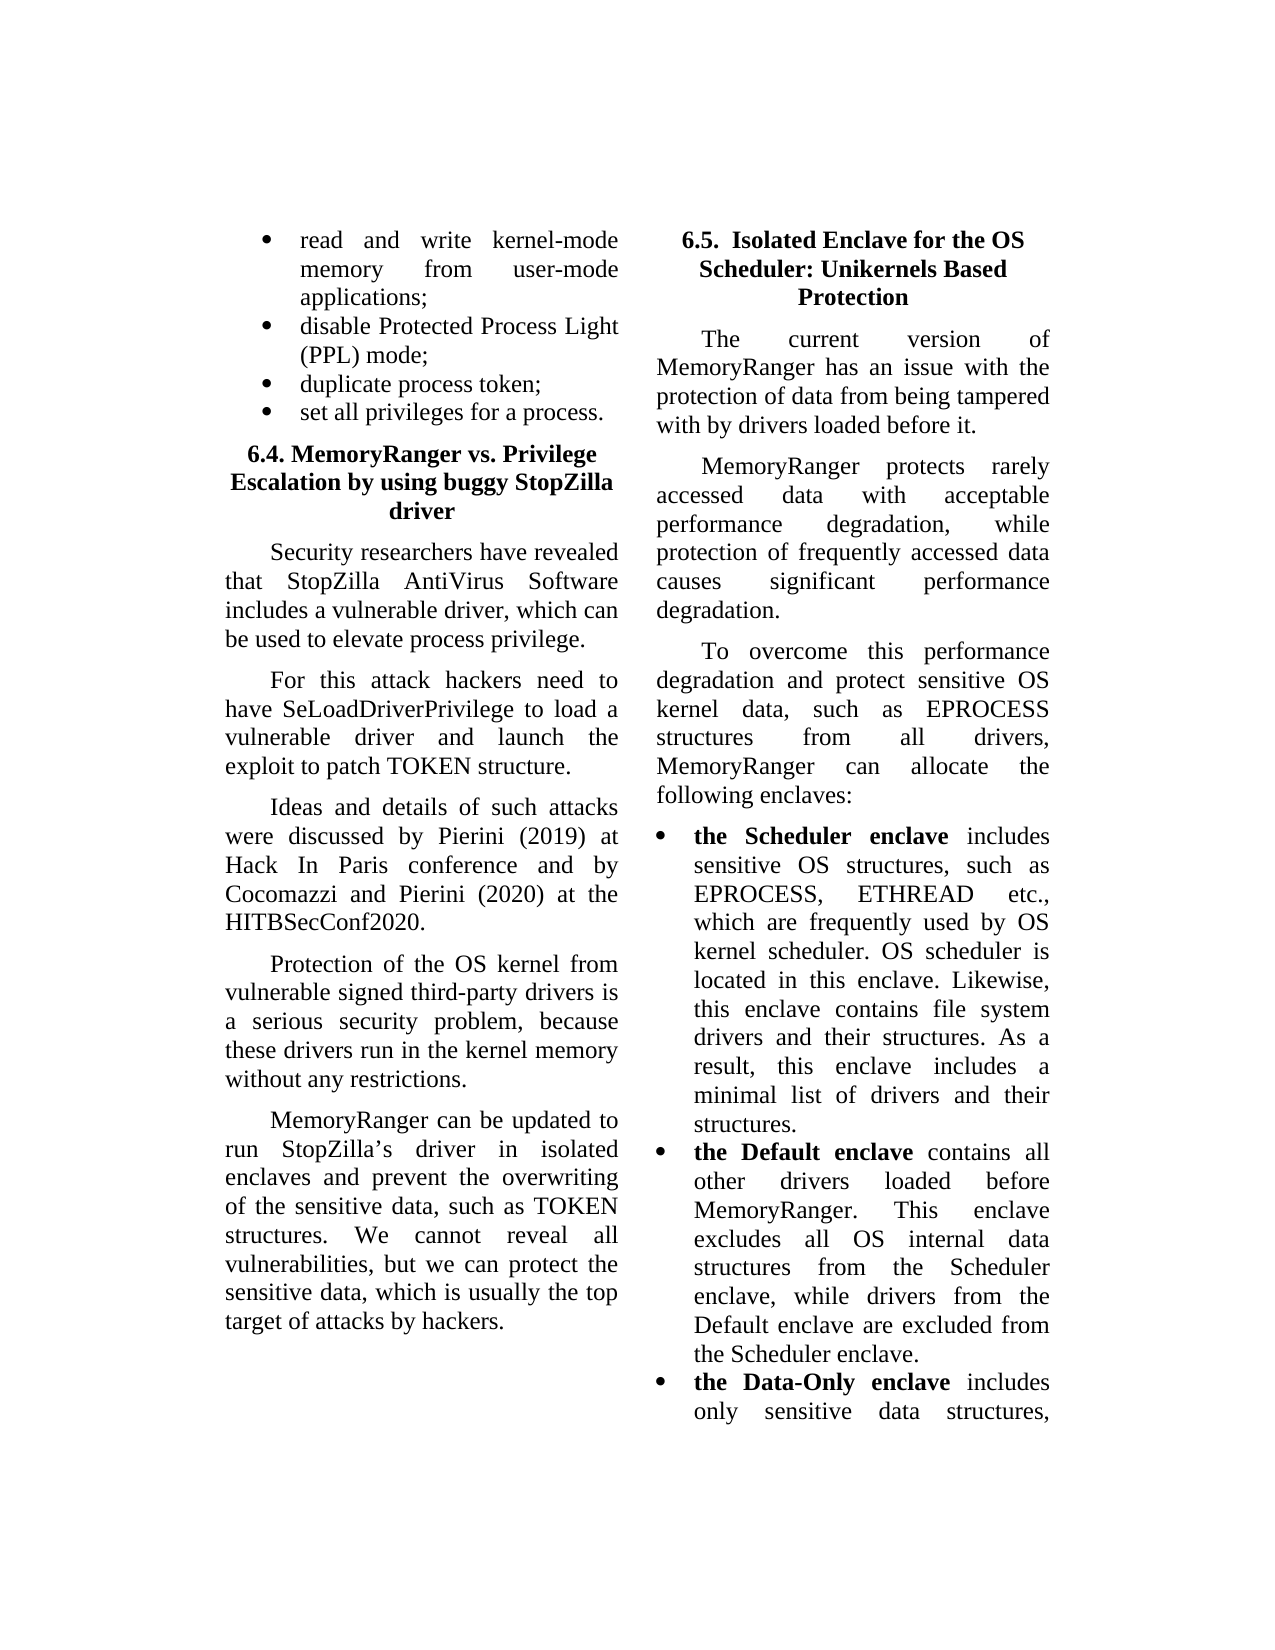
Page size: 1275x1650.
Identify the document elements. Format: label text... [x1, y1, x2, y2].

list duplicate process token; [262, 369, 619, 397]
list read and write kernel-mode memory from user-mode applications; [262, 225, 619, 311]
list disable Protected Process Light (PPL) mode; [262, 311, 619, 369]
list set all privileges for a process. [262, 397, 619, 426]
text Protection of the OS kernel from vulnerable signed third-party drivers is a serious security problem, because these drivers run in the kernel memory without any restrictions. [225, 949, 619, 1092]
text Ideas and details of such attacks were discussed by Pierini (2019) at Hack In Paris conference and by Cocomazzi and Pierini (2020) at the HITBSecConf2020. [225, 792, 619, 936]
text The current version of MemoryRanger has an issue with the protection of data from being tampered with by drivers loaded before it. [656, 324, 1050, 439]
text To overcome this performance degradation and protect sensitive OS kernel data, such as EPROCESS structures from all drivers, MemoryRanger can allocate the following enclaves: [656, 636, 1050, 809]
text Security researchers have revealed that StopZilla AntiVirus Software includes a vulnerable driver, which can be used to elevate process privilege. [225, 537, 619, 652]
subtitle 6.4. MemoryRanger vs. Privilege Escalation by using buggy StopZilla driver [225, 439, 619, 525]
text MemoryRanger can be updated to run StopZilla’s driver in isolated enclaves and prevent the overwriting of the sensitive data, such as TOKEN structures. We cannot reveal all vulnerabilities, but we can protect the sensitive data, which is usually the top target of attacks by hackers. [225, 1105, 619, 1335]
list the Data-Only enclave includes only sensitive data structures, which are rarely accessed by the OS kernel drivers, such as Token structures. [656, 1367, 1050, 1425]
subtitle 6.5. Isolated Enclave for the OS Scheduler: Unikernels Based Protection [656, 225, 1050, 311]
list the Scheduler enclave includes sensitive OS structures, such as EPROCESS, ETHREAD etc., which are frequently used by OS kernel scheduler. OS scheduler is located in this enclave. Likewise, this enclave contains file system drivers and their structures. As a result, this enclave includes a minimal list of drivers and their structures. [656, 821, 1050, 1137]
text For this attack hackers need to have SeLoadDriverPrivilege to load a vulnerable driver and launch the exploit to patch TOKEN structure. [225, 665, 619, 780]
list the Default enclave contains all other drivers loaded before MemoryRanger. This enclave excludes all OS internal data structures from the Scheduler enclave, while drivers from the Default enclave are excluded from the Scheduler enclave. [656, 1137, 1050, 1367]
text MemoryRanger protects rarely accessed data with acceptable performance degradation, while protection of frequently accessed data causes significant performance degradation. [656, 451, 1050, 624]
